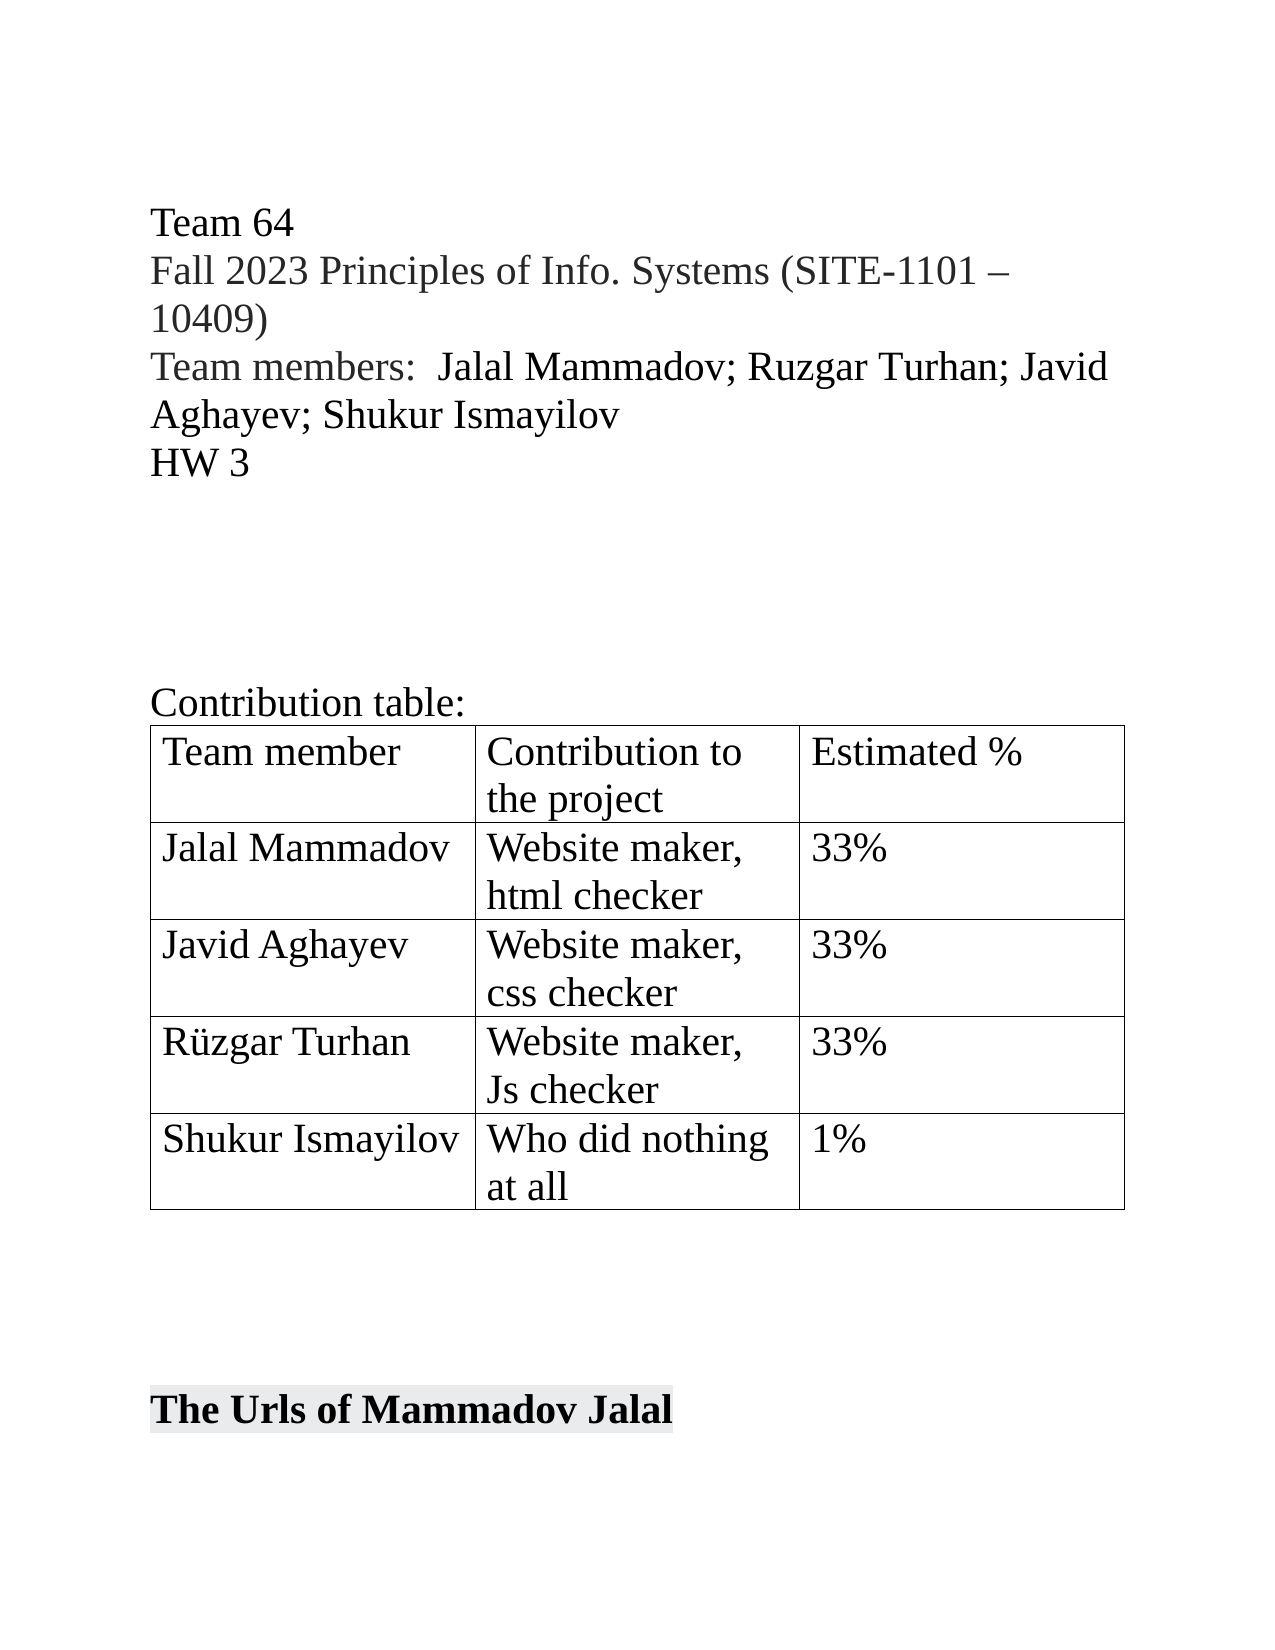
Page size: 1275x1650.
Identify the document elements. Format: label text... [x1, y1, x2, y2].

table_header Estimated % [800, 726, 1124, 822]
table_cell Jalal Mammadov [151, 823, 475, 919]
table_cell Who did nothing at all [476, 1114, 799, 1209]
table_header Contribution to the project [476, 726, 799, 822]
table_header Team member [151, 726, 475, 822]
table_cell Rüzgar Turhan [151, 1017, 475, 1112]
table_cell 1% [800, 1114, 1124, 1209]
table_cell Website maker, Js checker [476, 1017, 799, 1112]
text Contribution table: [150, 677, 1125, 725]
table_cell Shukur Ismayilov [151, 1114, 475, 1209]
table_cell 33% [800, 920, 1124, 1016]
text Fall 2023 Principles of Info. Systems (SITE-1101 – 10409) [268, 246, 1125, 342]
text HW 3 [150, 437, 1125, 485]
table_cell Website maker, css checker [476, 920, 799, 1016]
table_cell Javid Aghayev [151, 920, 475, 1016]
text The Urls of Mammadov Jalal [150, 1354, 1125, 1433]
text Team members: Jalal Mammadov; Ruzgar Turhan; Javid Aghayev; Shukur Ismayilov [150, 342, 1125, 437]
table_cell Website maker, html checker [476, 823, 799, 919]
text Team 64 [150, 198, 1125, 246]
table_cell 33% [800, 1017, 1124, 1112]
table_cell 33% [800, 823, 1124, 919]
